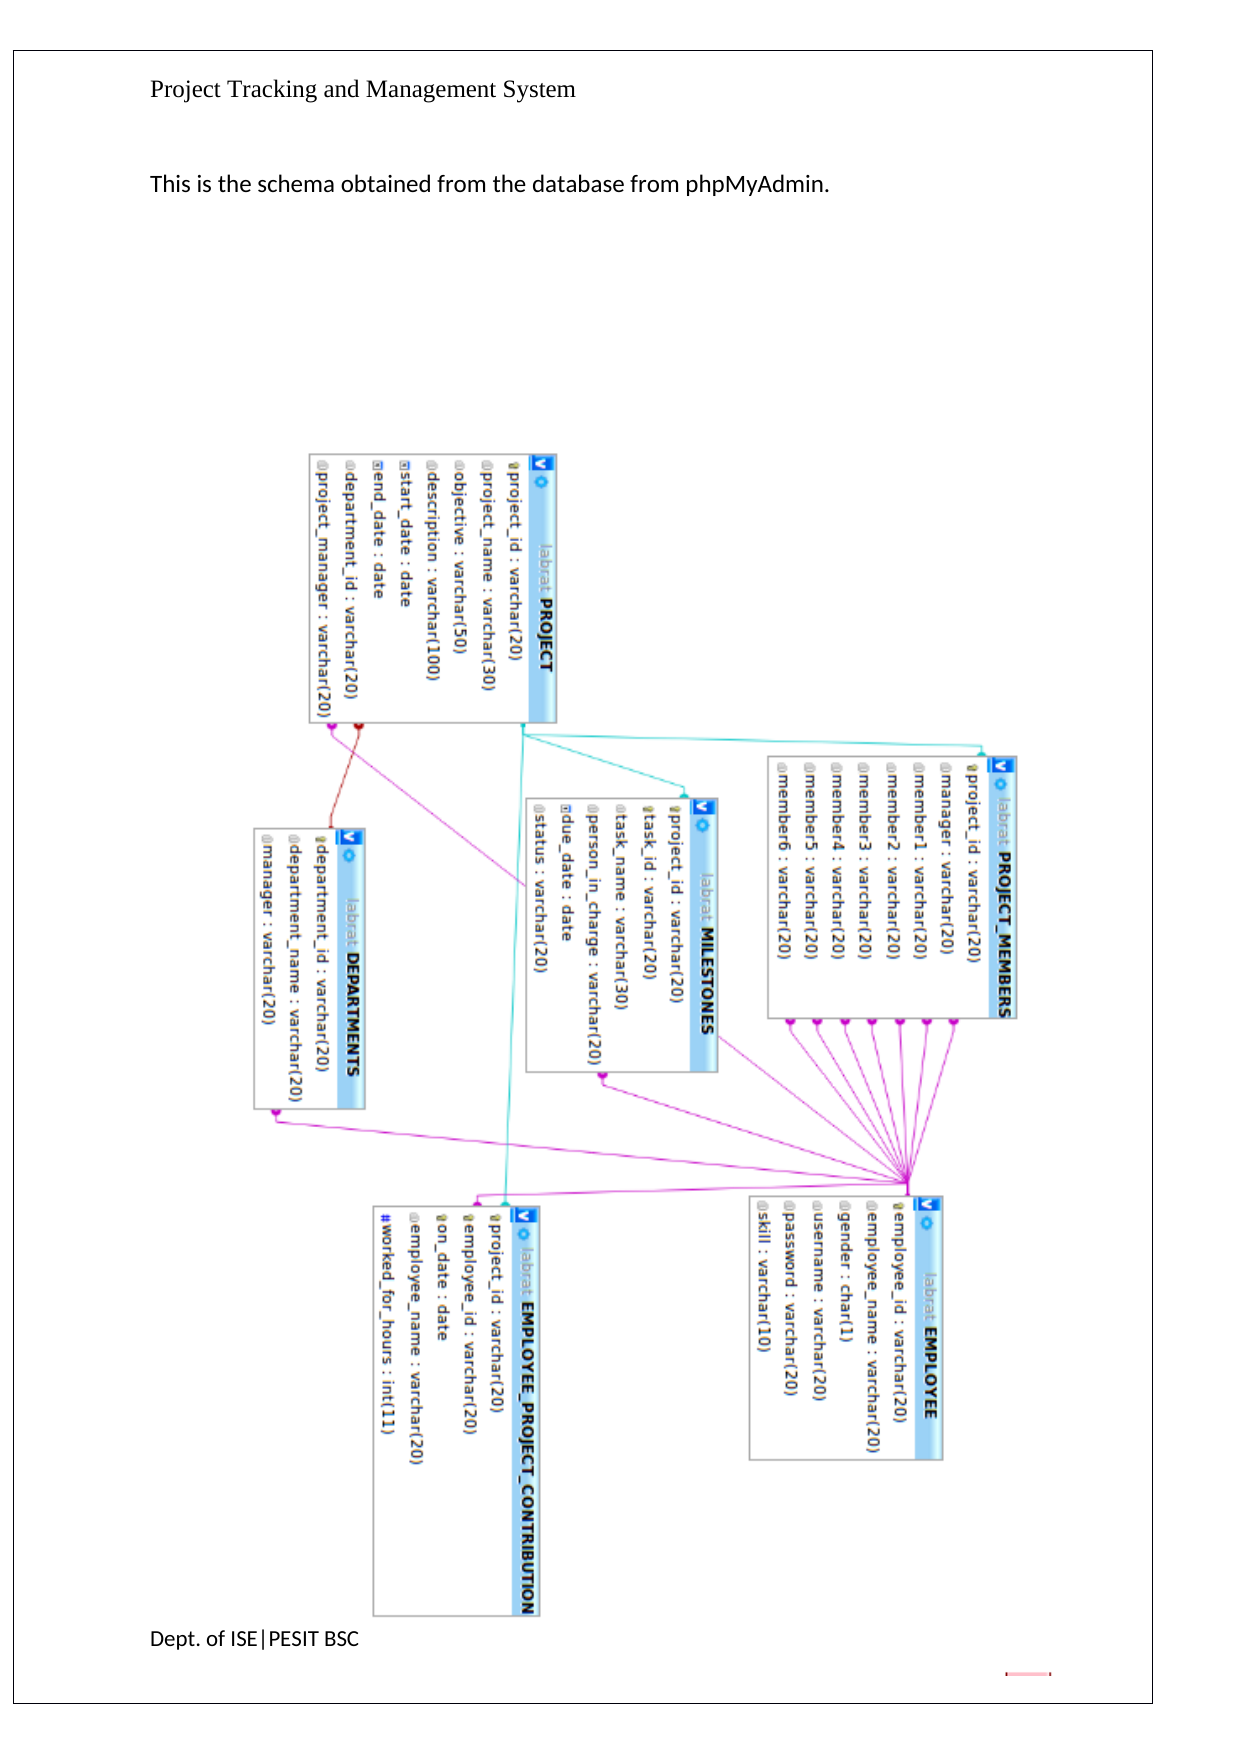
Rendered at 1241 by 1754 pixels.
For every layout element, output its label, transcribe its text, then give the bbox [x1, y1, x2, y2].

picture [173, 259, 1053, 1676]
text This is the schema obtained from the database from phpMyAdmin. [150, 168, 1053, 199]
